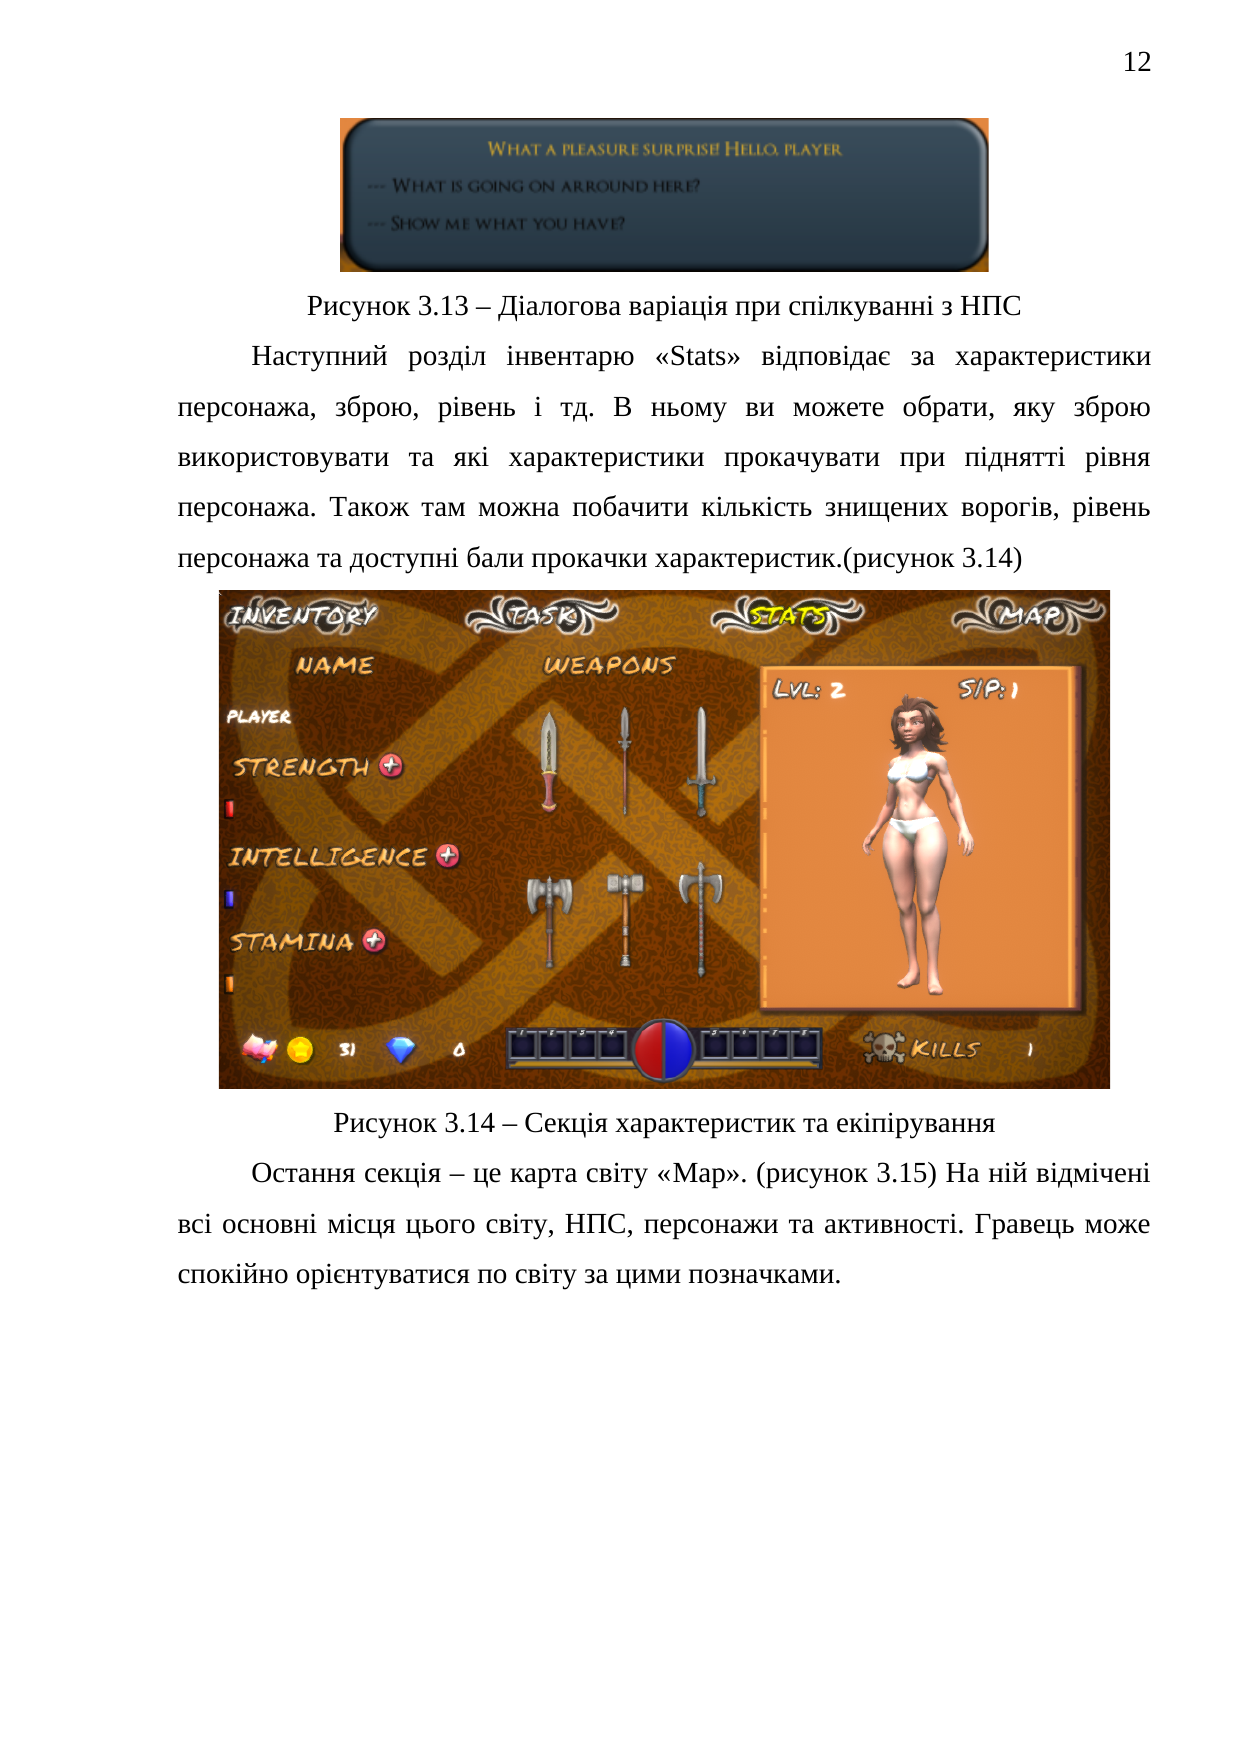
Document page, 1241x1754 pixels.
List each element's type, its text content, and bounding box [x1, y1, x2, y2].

text Рисунок 3.14 – Секція характеристик та екіпірування [177, 1105, 1152, 1139]
text Наступний розділ інвентарю «Stats» відповідає за характеристики персонажа, зброю, рівень і тд. В ньому ви можете обрати, яку зброю використовувати та які характеристики прокачувати при піднятті рівня персонажа. Також там можна побачити кількість знищених ворогів, рівень персонажа та доступні бали прокачки характеристик.(рисунок 3.14) [177, 338, 1152, 573]
text Рисунок 3.13 – Діалогова варіація при спілкуванні з НПС [177, 288, 1152, 322]
text Остання секція – це карта світу «Map». (рисунок 3.15) На ній відмічені всі основні місця цього світу, НПС, персонажи та активності. Гравець може спокійно орієнтуватися по світу за цими позначками. [177, 1156, 1152, 1290]
picture [218, 590, 1110, 1089]
picture [340, 118, 989, 272]
